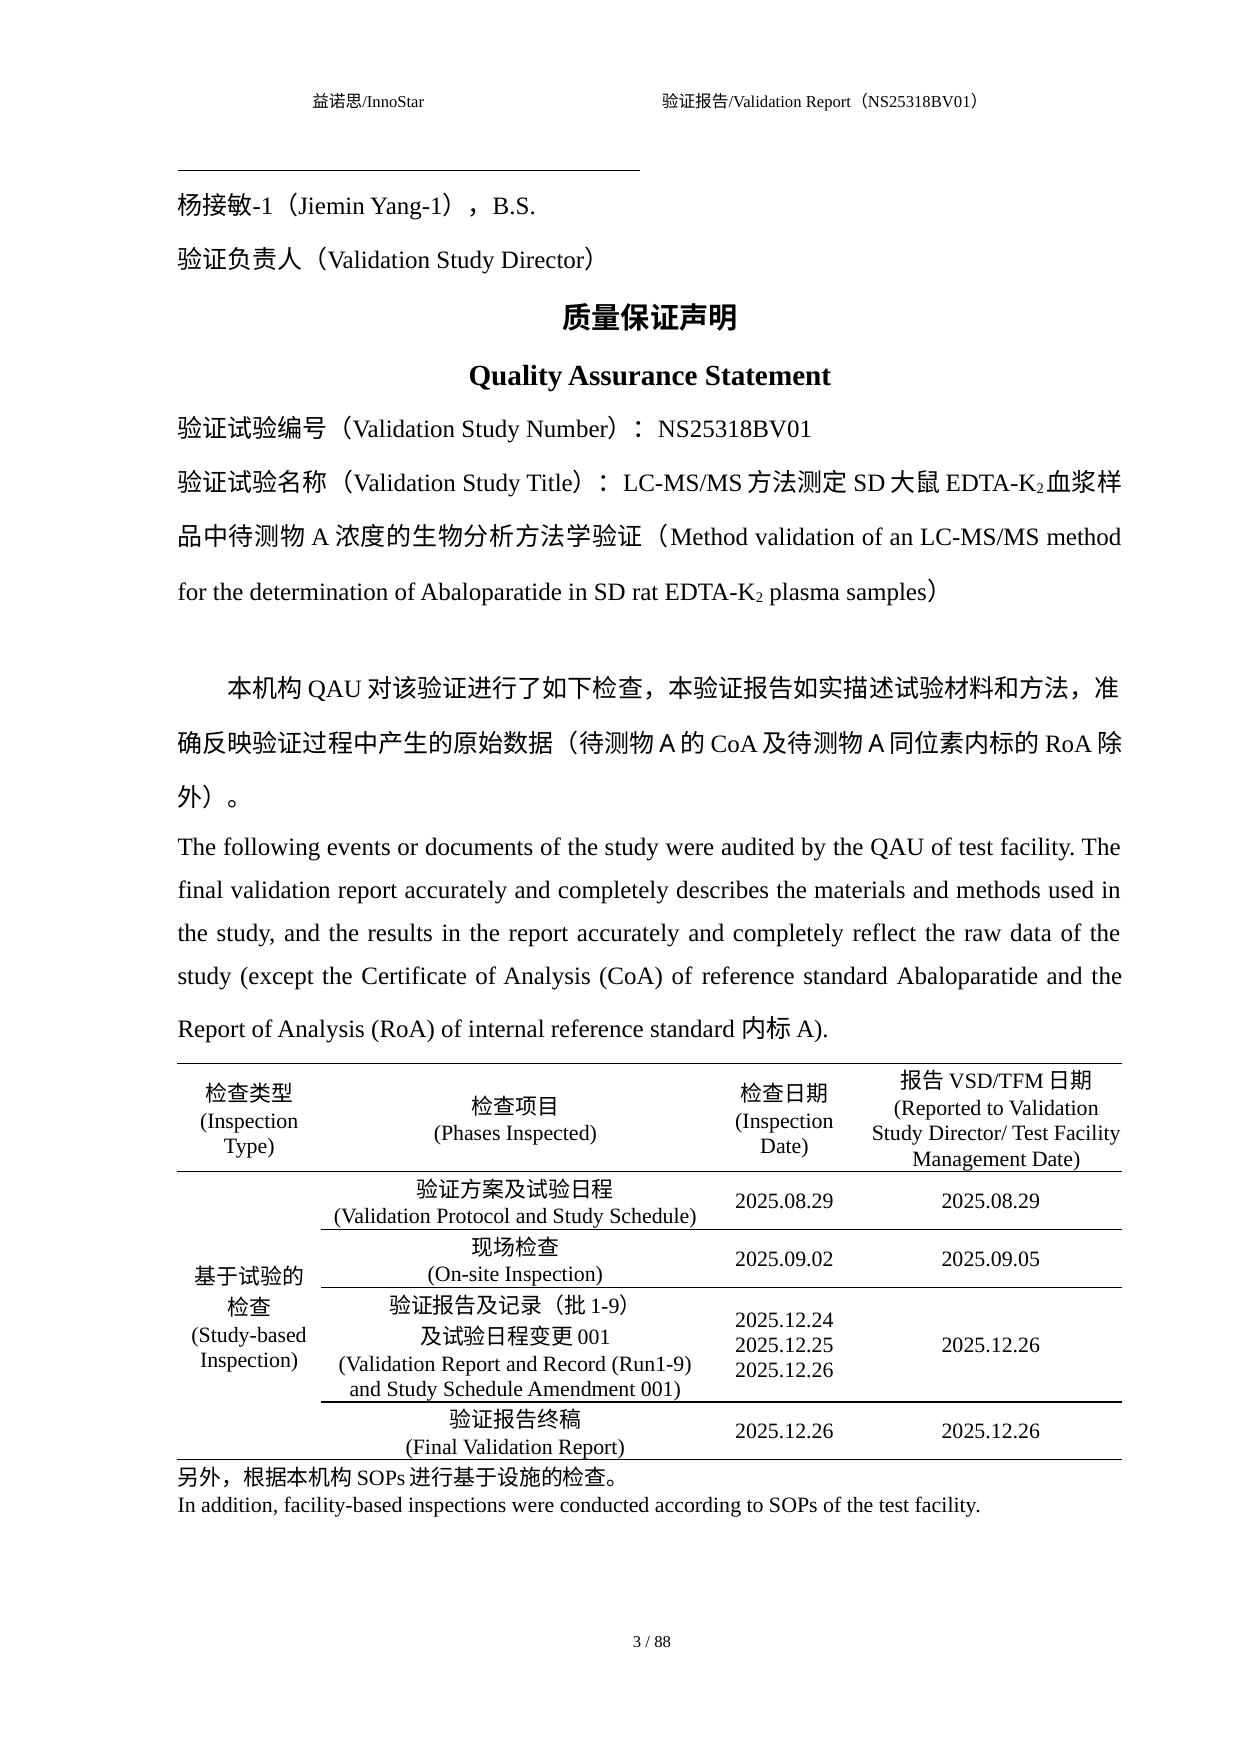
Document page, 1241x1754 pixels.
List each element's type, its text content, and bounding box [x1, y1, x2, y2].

text The following events or documents of the study were audited by the QAU of test facility. The final validation report accurately and completely describes the materials and methods used in the study, and the results in the report accurately and completely reflect the raw data of the study (except the Certificate of Analysis (CoA) of reference standard Abaloparatide and the Report of Analysis (RoA) of internal reference standard 内标A). [177, 832, 1122, 1044]
table_header 检查类型 (Inspection Type) [177, 1064, 321, 1171]
table_cell 2025.12.26 [710, 1403, 859, 1459]
text 另外，根据本机构SOPs进行基于设施的检查。 [177, 1460, 1122, 1492]
text 杨接敏-1（Jiemin Yang-1），B.S. [177, 186, 1122, 222]
table_cell 2025.09.02 [710, 1230, 859, 1287]
table_cell 2025.08.29 [710, 1172, 859, 1229]
table_cell 验证方案及试验日程 (Validation Protocol and Study Schedule) [321, 1172, 709, 1229]
text In addition, facility-based inspections were conducted according to SOPs of the test facility. [177, 1492, 1122, 1517]
text 验证试验名称（Validation Study Title）：LC-MS/MS方法测定SD大鼠EDTA-K2血浆样品中待测物A浓度的生物分析方法学验证（Method validation of an LC-MS/MS method for the determination of Abaloparatide in SD rat EDTA-K2 plasma samples） [177, 462, 1122, 607]
table_cell 2025.08.29 [859, 1172, 1122, 1229]
table_header 检查日期 (Inspection Date) [710, 1064, 859, 1171]
table_cell 2025.12.26 [859, 1288, 1122, 1401]
table_cell 基于试验的检查 (Study-based Inspection) [177, 1172, 321, 1459]
text Quality Assurance Statement [177, 358, 1122, 391]
table_cell 验证报告及记录（批1-9） 及试验日程变更001 (Validation Report and Record (Run1-9) and Study Schedule Amendment 001) [321, 1288, 709, 1401]
table_header 检查项目 (Phases Inspected) [321, 1064, 709, 1171]
table_cell 2025.09.05 [859, 1230, 1122, 1287]
table_cell 现场检查 (On-site Inspection) [321, 1230, 709, 1287]
text 验证试验编号（Validation Study Number）：NS25318BV01 [177, 408, 1122, 444]
text 本机构QAU对该验证进行了如下检查，本验证报告如实描述试验材料和方法，准确反映验证过程中产生的原始数据（待测物A的CoA及待测物A同位素内标的RoA除外）。 [177, 669, 1122, 814]
table_header 报告VSD/TFM日期 (Reported to Validation Study Director/ Test Facility Management Date) [859, 1064, 1122, 1171]
text 质量保证声明 [177, 294, 1122, 337]
table_cell 验证报告终稿 (Final Validation Report) [321, 1403, 709, 1459]
table_cell 2025.12.24 2025.12.25 2025.12.26 [710, 1288, 859, 1401]
table_cell 2025.12.26 [859, 1403, 1122, 1459]
text 验证负责人（Validation Study Director） [177, 240, 1122, 276]
